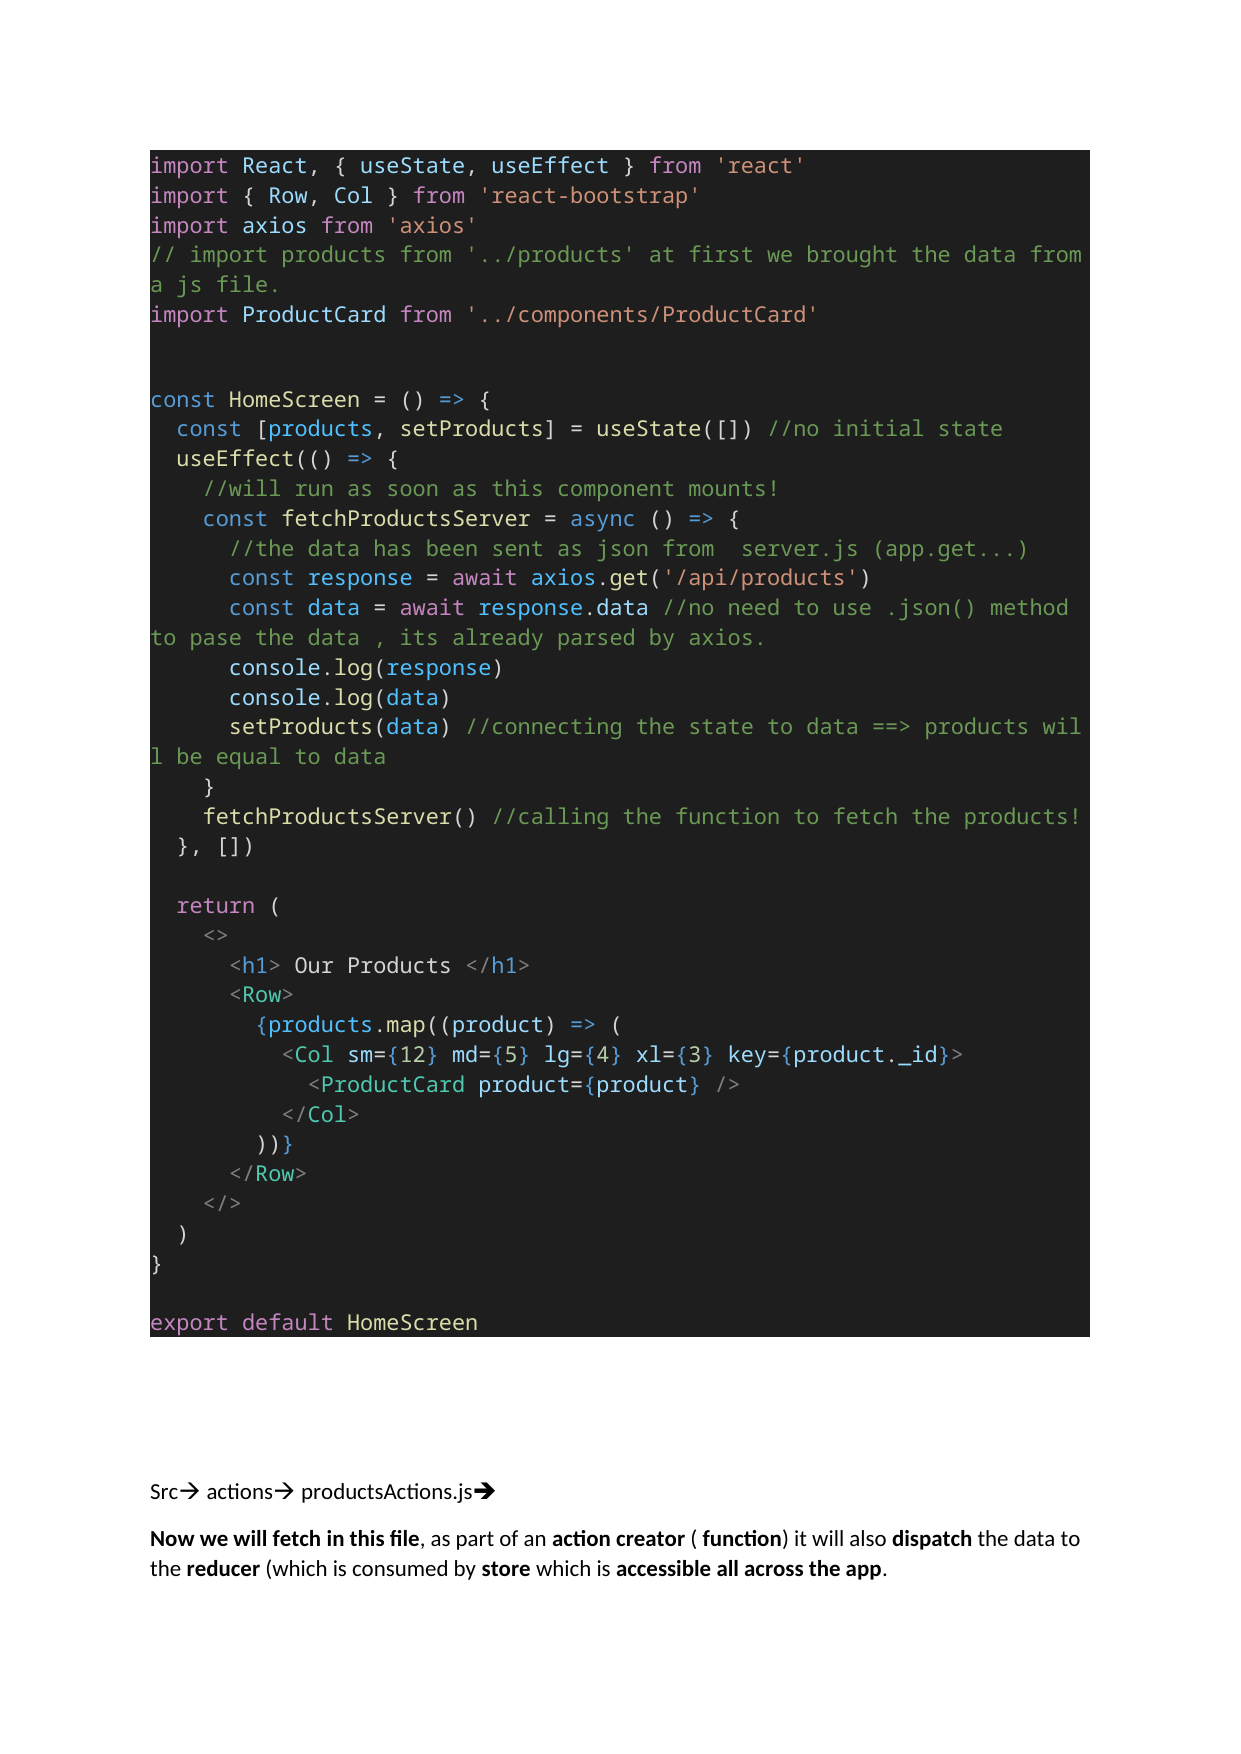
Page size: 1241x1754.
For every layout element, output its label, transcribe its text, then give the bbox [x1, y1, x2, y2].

text <ProductCard product={product} /> [150, 1069, 1090, 1098]
text </> [150, 1188, 1090, 1218]
text import axios from 'axios' [150, 209, 1090, 239]
text } [150, 771, 1090, 801]
text ))} [150, 1128, 1090, 1158]
text <Row> [150, 979, 1090, 1009]
text <Col sm={12} md={5} lg={4} xl={3} key={product._id}> [150, 1039, 1090, 1069]
text }, []) [150, 830, 1090, 860]
text </Col> [150, 1098, 1090, 1128]
text import React, { useState, useEffect } from 'react' [150, 150, 1090, 180]
text const fetchProductsServer = async () => { [150, 503, 1090, 532]
text </Row> [150, 1158, 1090, 1188]
text Now we will fetch in this file, as part of an action creator ( function) it will also dispatch the data to the reducer (which is consumed by store which is accessible all across the app. [150, 1524, 1090, 1583]
text const [products, setProducts] = useState([]) //no initial state [150, 413, 1090, 443]
text const data = await response.data //no need to use .json() method to pase the data , its already parsed by axios. [150, 592, 1090, 652]
text // import products from '../products' at first we brought the data from a js file. [150, 239, 1090, 299]
text {products.map((product) => ( [150, 1009, 1090, 1039]
text <> [150, 920, 1090, 949]
text } [150, 1247, 1090, 1277]
text <h1> Our Products </h1> [150, 949, 1090, 979]
text export default HomeScreen [150, 1307, 1090, 1337]
text //will run as soon as this component mounts! [150, 473, 1090, 503]
text return ( [150, 890, 1090, 920]
text //the data has been sent as json from server.js (app.get...) [150, 532, 1090, 562]
text import ProductCard from '../components/ProductCard' [150, 299, 1090, 329]
text const response = await axios.get('/api/products') [150, 562, 1090, 592]
text useEffect(() => { [150, 443, 1090, 473]
text console.log(data) [150, 681, 1090, 711]
text fetchProductsServer() //calling the function to fetch the products! [150, 801, 1090, 830]
text setProducts(data) //connecting the state to data ==> products will be equal to data [150, 711, 1090, 771]
text import { Row, Col } from 'react-bootstrap' [150, 180, 1090, 209]
text Src actions productsActions.js [150, 1477, 1090, 1506]
text ) [150, 1218, 1090, 1247]
text const HomeScreen = () => { [150, 383, 1090, 413]
text console.log(response) [150, 652, 1090, 681]
